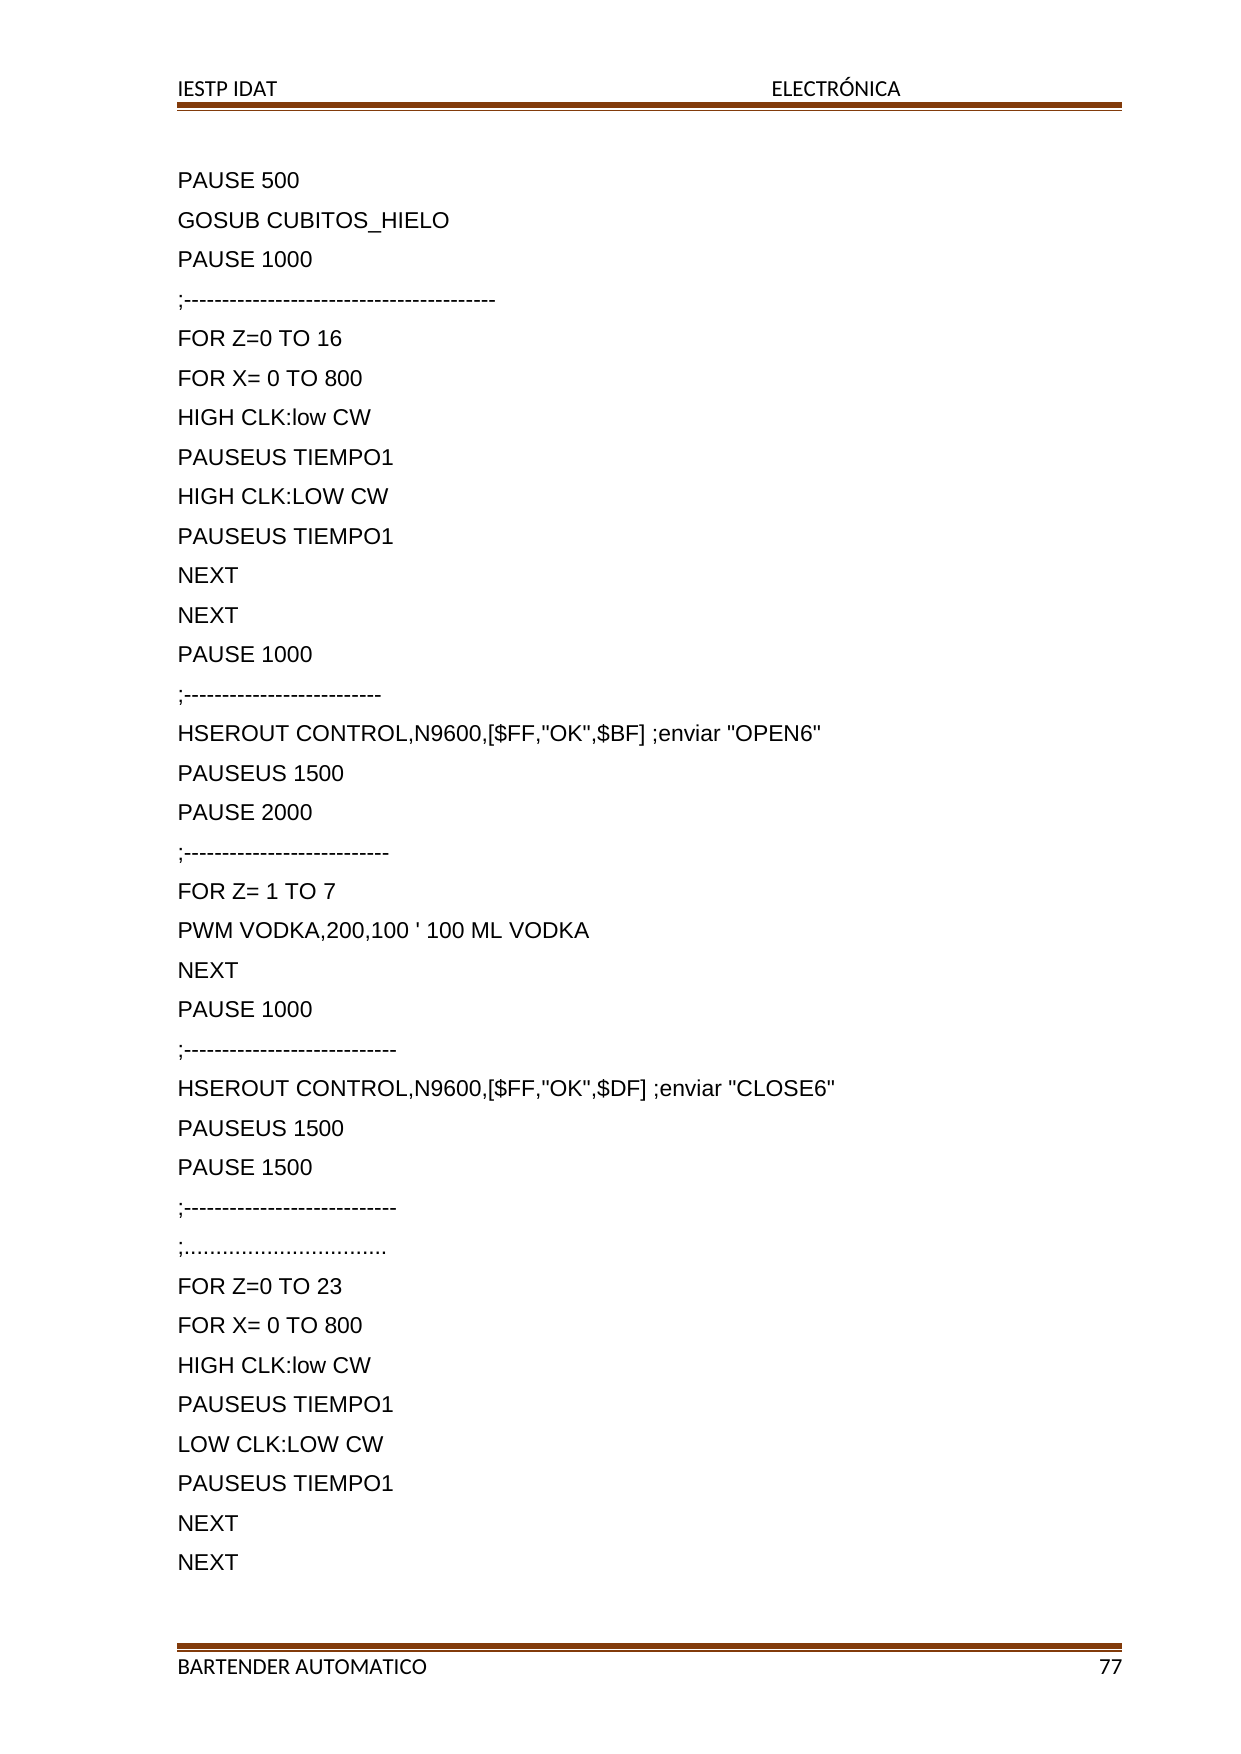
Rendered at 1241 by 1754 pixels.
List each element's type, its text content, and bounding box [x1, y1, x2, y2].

text ;-------------------------- [177, 681, 1122, 707]
text PAUSE 1000 [177, 996, 1122, 1023]
text NEXT [177, 1549, 1122, 1575]
text PAUSEUS TIEMPO1 [177, 523, 1122, 549]
text PAUSEUS TIEMPO1 [177, 1391, 1122, 1417]
text FOR X= 0 TO 800 [177, 1312, 1122, 1338]
text NEXT [177, 602, 1122, 628]
text PAUSEUS TIEMPO1 [177, 1470, 1122, 1496]
text NEXT [177, 957, 1122, 983]
text PAUSE 1000 [177, 246, 1122, 273]
text NEXT [177, 1509, 1122, 1536]
text ;--------------------------- [177, 838, 1122, 865]
text ;................................ [177, 1233, 1122, 1259]
text PAUSEUS 1500 [177, 1115, 1122, 1141]
text ;---------------------------- [177, 1194, 1122, 1220]
text HIGH CLK:LOW CW [177, 483, 1122, 509]
text PWM VODKA,200,100 ' 100 ML VODKA [177, 917, 1122, 944]
text FOR Z=0 TO 16 [177, 325, 1122, 352]
text HSEROUT CONTROL,N9600,[$FF,"OK",$BF] ;enviar "OPEN6" [177, 720, 1122, 746]
text PAUSE 1500 [177, 1154, 1122, 1181]
text PAUSE 2000 [177, 799, 1122, 825]
text ;----------------------------------------- [177, 286, 1122, 312]
text FOR Z= 1 TO 7 [177, 878, 1122, 904]
text NEXT [177, 562, 1122, 588]
text FOR X= 0 TO 800 [177, 365, 1122, 391]
text FOR Z=0 TO 23 [177, 1273, 1122, 1299]
text PAUSE 500 [177, 167, 1122, 194]
text HSEROUT CONTROL,N9600,[$FF,"OK",$DF] ;enviar "CLOSE6" [177, 1075, 1122, 1102]
text HIGH CLK:low CW [177, 404, 1122, 431]
text ;---------------------------- [177, 1036, 1122, 1062]
text LOW CLK:LOW CW [177, 1431, 1122, 1457]
text HIGH CLK:low CW [177, 1352, 1122, 1378]
text PAUSEUS TIEMPO1 [177, 444, 1122, 470]
text PAUSEUS 1500 [177, 759, 1122, 786]
text PAUSE 1000 [177, 641, 1122, 667]
text GOSUB CUBITOS_HIELO [177, 207, 1122, 233]
